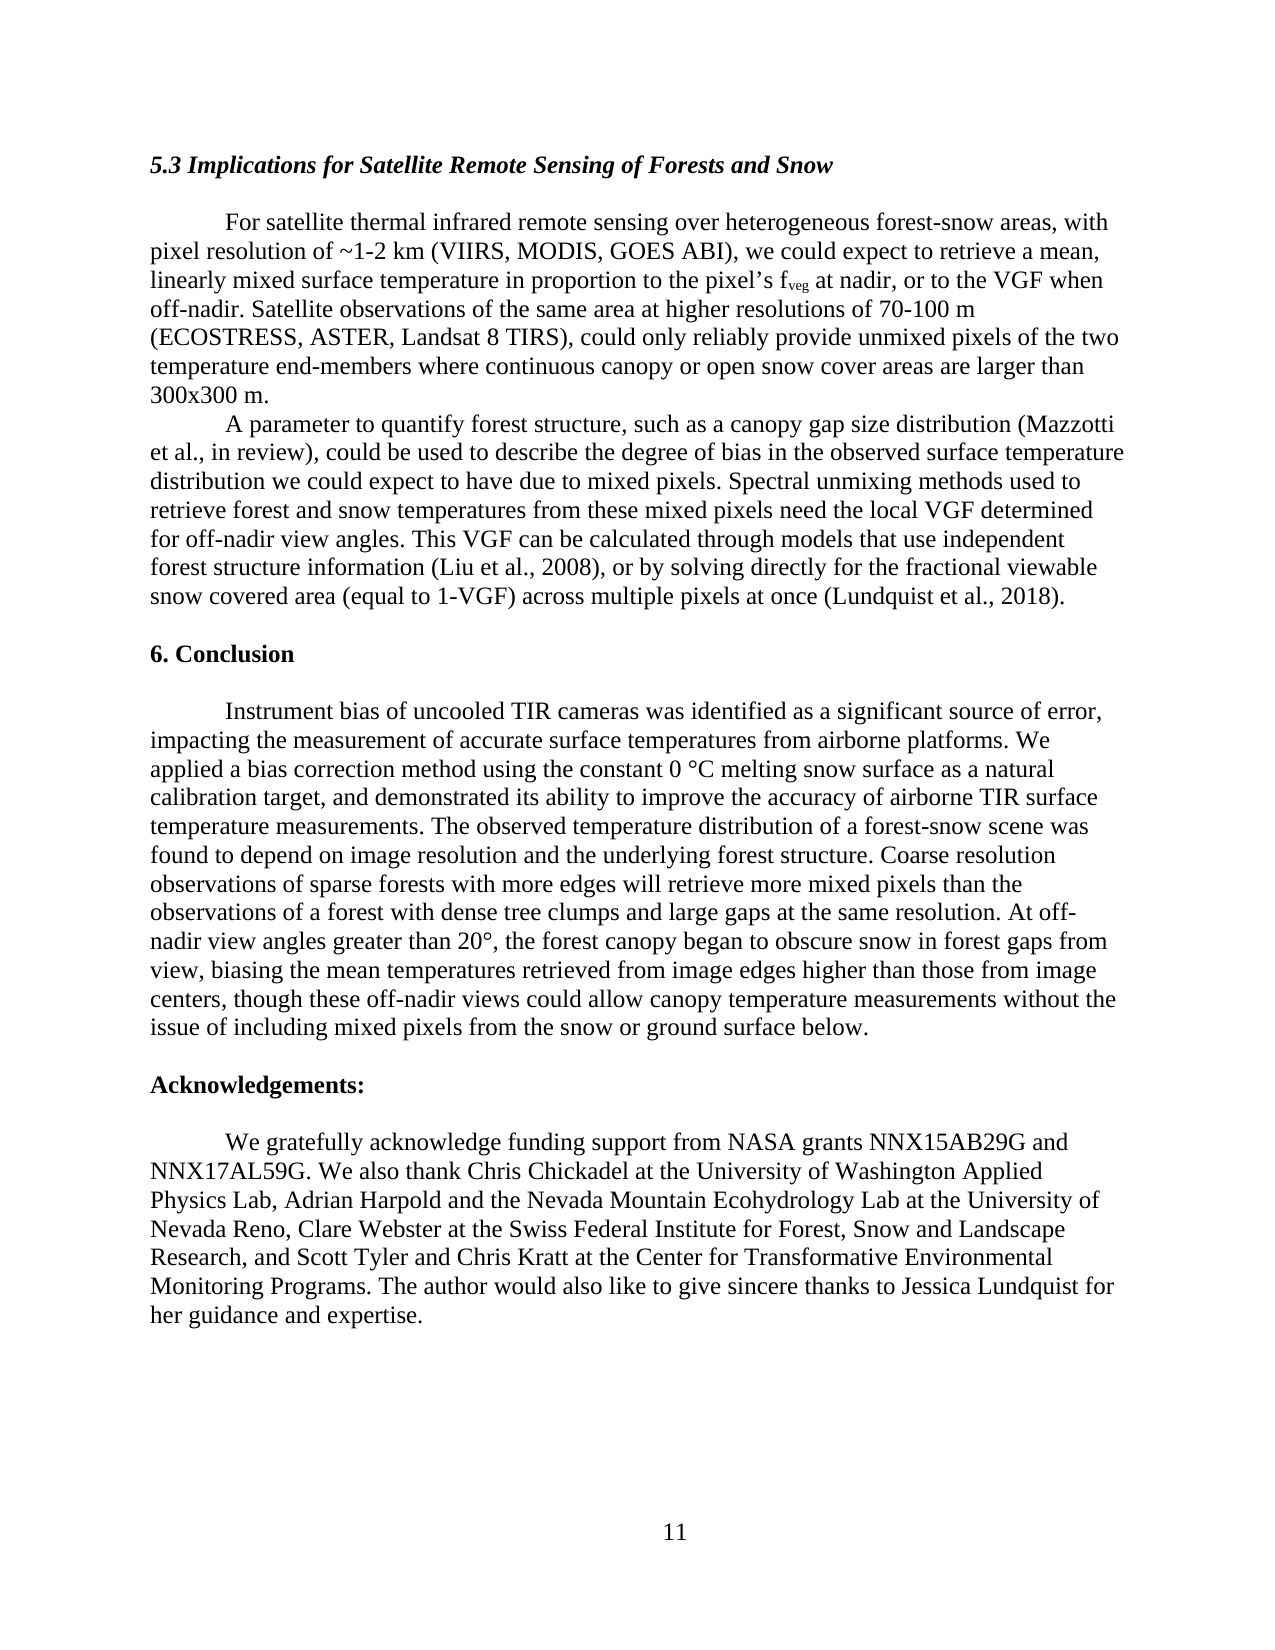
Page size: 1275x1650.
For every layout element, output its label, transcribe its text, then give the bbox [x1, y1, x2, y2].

subtitle 5.3 Implications for Satellite Remote Sensing of Forests and Snow [150, 150, 1125, 179]
subtitle Acknowledgements: [150, 1070, 1125, 1099]
text We gratefully acknowledge funding support from NASA grants NNX15AB29G and NNX17AL59G. We also thank Chris Chickadel at the University of Washington Applied Physics Lab, Adrian Harpold and the Nevada Mountain Ecohydrology Lab at the University of Nevada Reno, Clare Webster at the Swiss Federal Institute for Forest, Snow and Landscape Research, and Scott Tyler and Chris Kratt at the Center for Transformative Environmental Monitoring Programs. The author would also like to give sincere thanks to Jessica Lundquist for her guidance and expertise. [150, 1127, 1125, 1329]
text Instrument bias of uncooled TIR cameras was identified as a significant source of error, impacting the measurement of accurate surface temperatures from airborne platforms. We applied a bias correction method using the constant 0 °C melting snow surface as a natural calibration target, and demonstrated its ability to improve the accuracy of airborne TIR surface temperature measurements. The observed temperature distribution of a forest-snow scene was found to depend on image resolution and the underlying forest structure. Coarse resolution observations of sparse forests with more edges will retrieve more mixed pixels than the observations of a forest with dense tree clumps and large gaps at the same resolution. At off-nadir view angles greater than 20°, the forest canopy began to obscure snow in forest gaps from view, biasing the mean temperatures retrieved from image edges higher than those from image centers, though these off-nadir views could allow canopy temperature measurements without the issue of including mixed pixels from the snow or ground surface below. [150, 696, 1125, 1041]
text A parameter to quantify forest structure, such as a canopy gap size distribution (Mazzotti et al., in review), could be used to describe the degree of bias in the observed surface temperature distribution we could expect to have due to mixed pixels. Spectral unmixing methods used to retrieve forest and snow temperatures from these mixed pixels need the local VGF determined for off-nadir view angles. This VGF can be calculated through models that use independent forest structure information (Liu et al., 2008), or by solving directly for the fractional viewable snow covered area (equal to 1-VGF) across multiple pixels at once (Lundquist et al., 2018). [150, 409, 1125, 610]
text For satellite thermal infrared remote sensing over heterogeneous forest-snow areas, with pixel resolution of ~1-2 km (VIIRS, MODIS, GOES ABI), we could expect to retrieve a mean, linearly mixed surface temperature in proportion to the pixel’s fveg at nadir, or to the VGF when off-nadir. Satellite observations of the same area at higher resolutions of 70-100 m (ECOSTRESS, ASTER, Landsat 8 TIRS), could only reliably provide unmixed pixels of the two temperature end-members where continuous canopy or open snow cover areas are larger than 300x300 m. [150, 207, 1125, 409]
subtitle 6. Conclusion [150, 639, 1125, 667]
